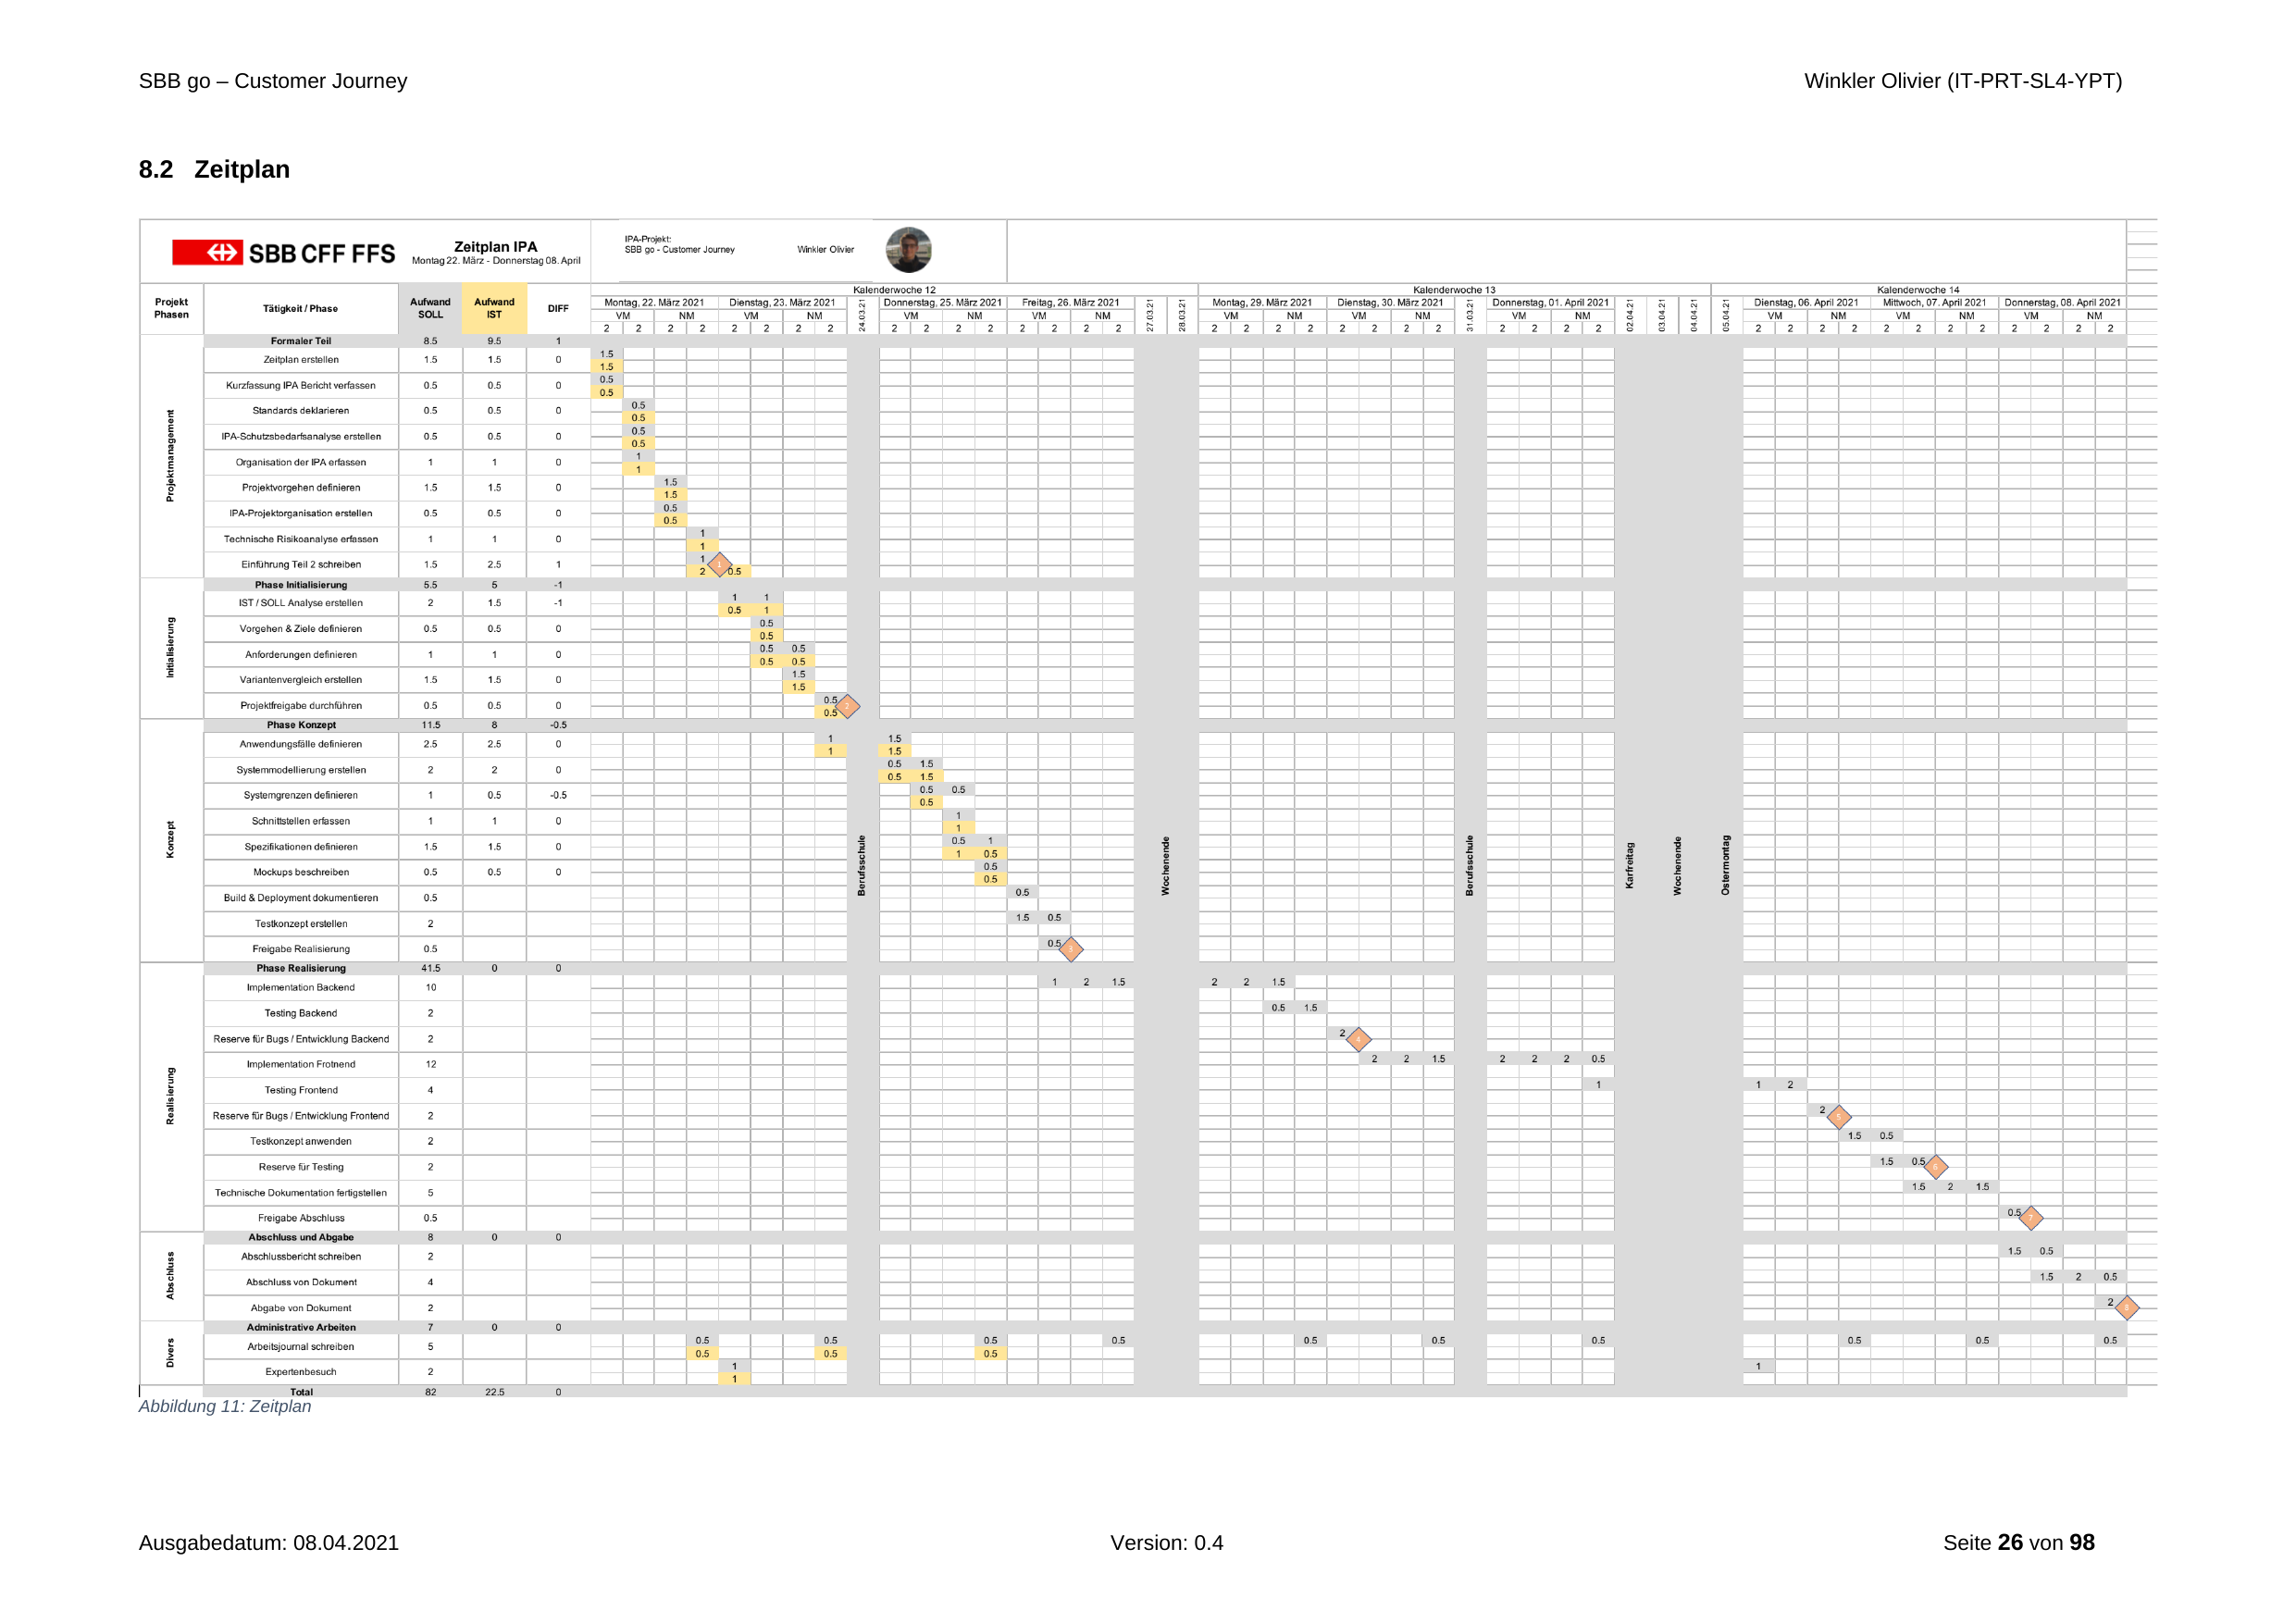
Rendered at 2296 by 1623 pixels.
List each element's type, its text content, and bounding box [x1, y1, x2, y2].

subtitle Zeitplan [139, 155, 2156, 183]
text Abbildung 11: Zeitplan [139, 1396, 2156, 1417]
